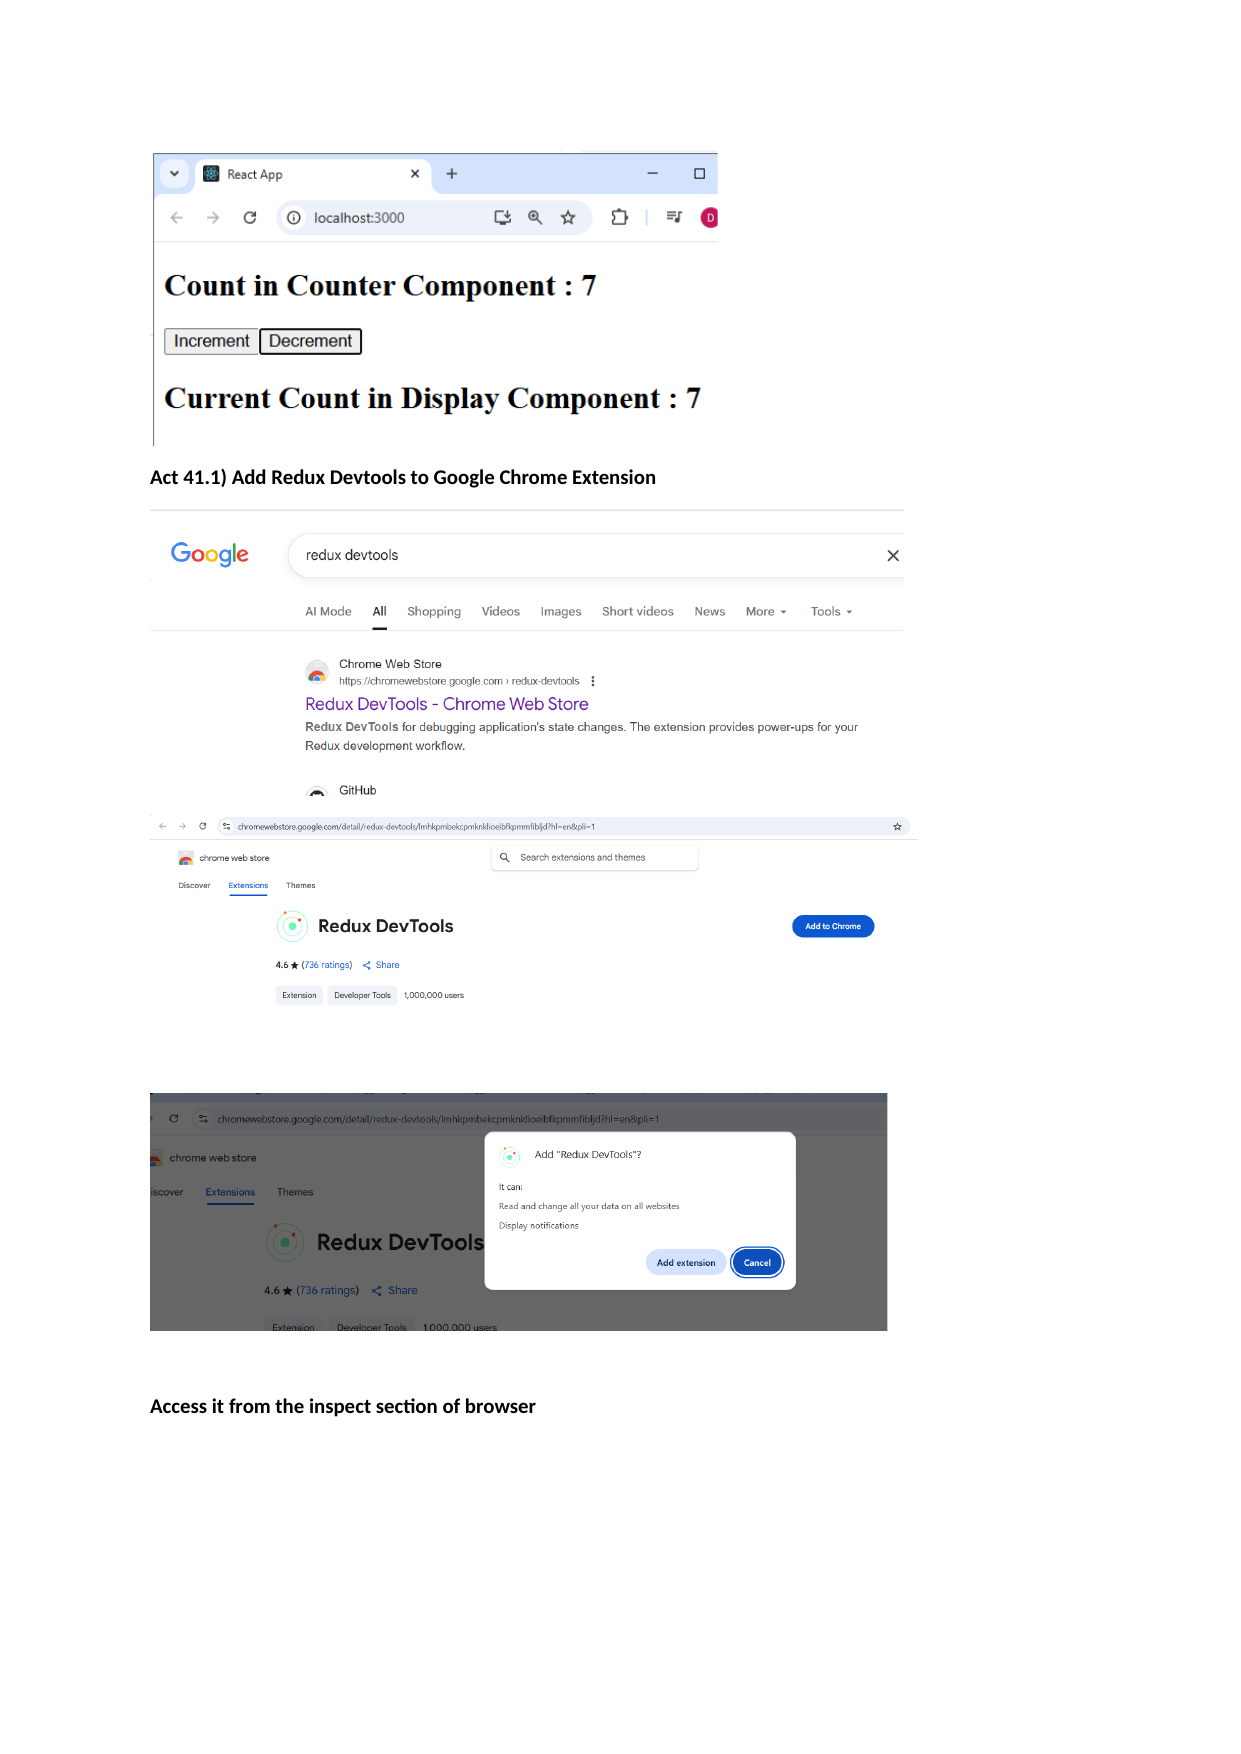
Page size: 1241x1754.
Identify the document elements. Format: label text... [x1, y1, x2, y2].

picture [150, 1093, 888, 1331]
picture [150, 150, 718, 446]
picture [150, 814, 918, 1031]
text Access it from the inspect section of browser [150, 1393, 1090, 1419]
text Act 41.1) Add Redux Devtools to Google Chrome Extension [150, 464, 1090, 490]
picture [150, 508, 904, 796]
